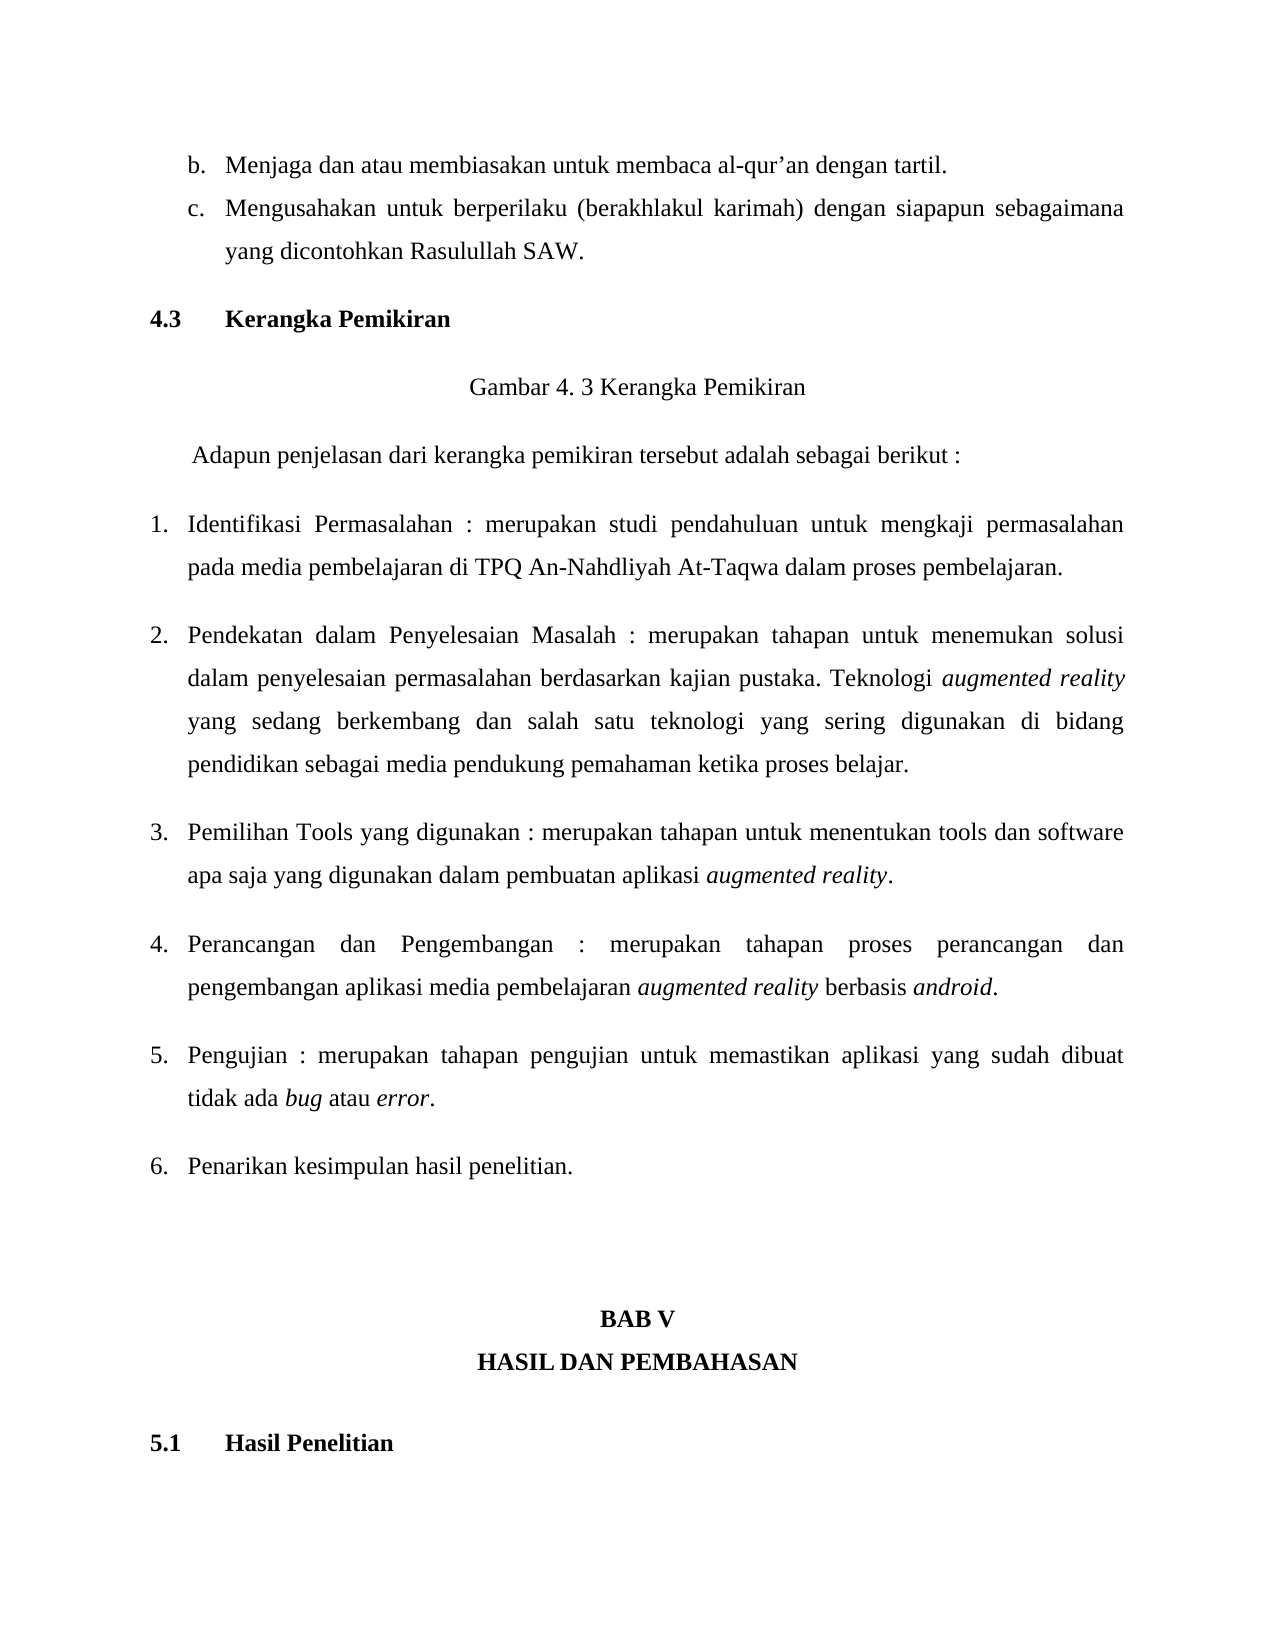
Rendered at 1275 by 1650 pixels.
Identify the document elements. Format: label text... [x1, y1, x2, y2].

list Pemilihan Tools yang digunakan : merupakan tahapan untuk menentukan tools dan software apa saja yang digunakan dalam pembuatan aplikasi augmented reality. [150, 817, 1125, 889]
text Adapun penjelasan dari kerangka pemikiran tersebut adalah sebagai berikut : [150, 441, 1125, 469]
list Pengujian : merupakan tahapan pengujian untuk memastikan aplikasi yang sudah dibuat tidak ada bug atau error. [150, 1040, 1125, 1112]
list Perancangan dan Pengembangan : merupakan tahapan proses perancangan dan pengembangan aplikasi media pembelajaran augmented reality berbasis android. [150, 929, 1125, 1001]
list Penarikan kesimpulan hasil penelitian. [150, 1151, 1125, 1180]
list Identifikasi Permasalahan : merupakan studi pendahuluan untuk mengkaji permasalahan pada media pembelajaran di TPQ An-Nahdliyah At-Taqwa dalam proses pembelajaran. [150, 509, 1125, 581]
list Kerangka Pemikiran [150, 304, 1125, 333]
list Menjaga dan atau membiasakan untuk membaca al-qur’an dengan tartil. [187, 150, 1125, 179]
text BAB V HASIL DAN PEMBAHASAN [150, 1304, 1125, 1376]
list Pendekatan dalam Penyelesaian Masalah : merupakan tahapan untuk menemukan solusi dalam penyelesaian permasalahan berdasarkan kajian pustaka. Teknologi augmented reality yang sedang berkembang dan salah satu teknologi yang sering digunakan di bidang pendidikan sebagai media pendukung pemahaman ketika proses belajar. [150, 620, 1125, 778]
list Hasil Penelitian [150, 1428, 1125, 1457]
text Gambar 4. 3 Kerangka Pemikiran [150, 372, 1125, 401]
list Mengusahakan untuk berperilaku (berakhlakul karimah) dengan siapapun sebagaimana yang dicontohkan Rasulullah SAW. [187, 193, 1125, 265]
